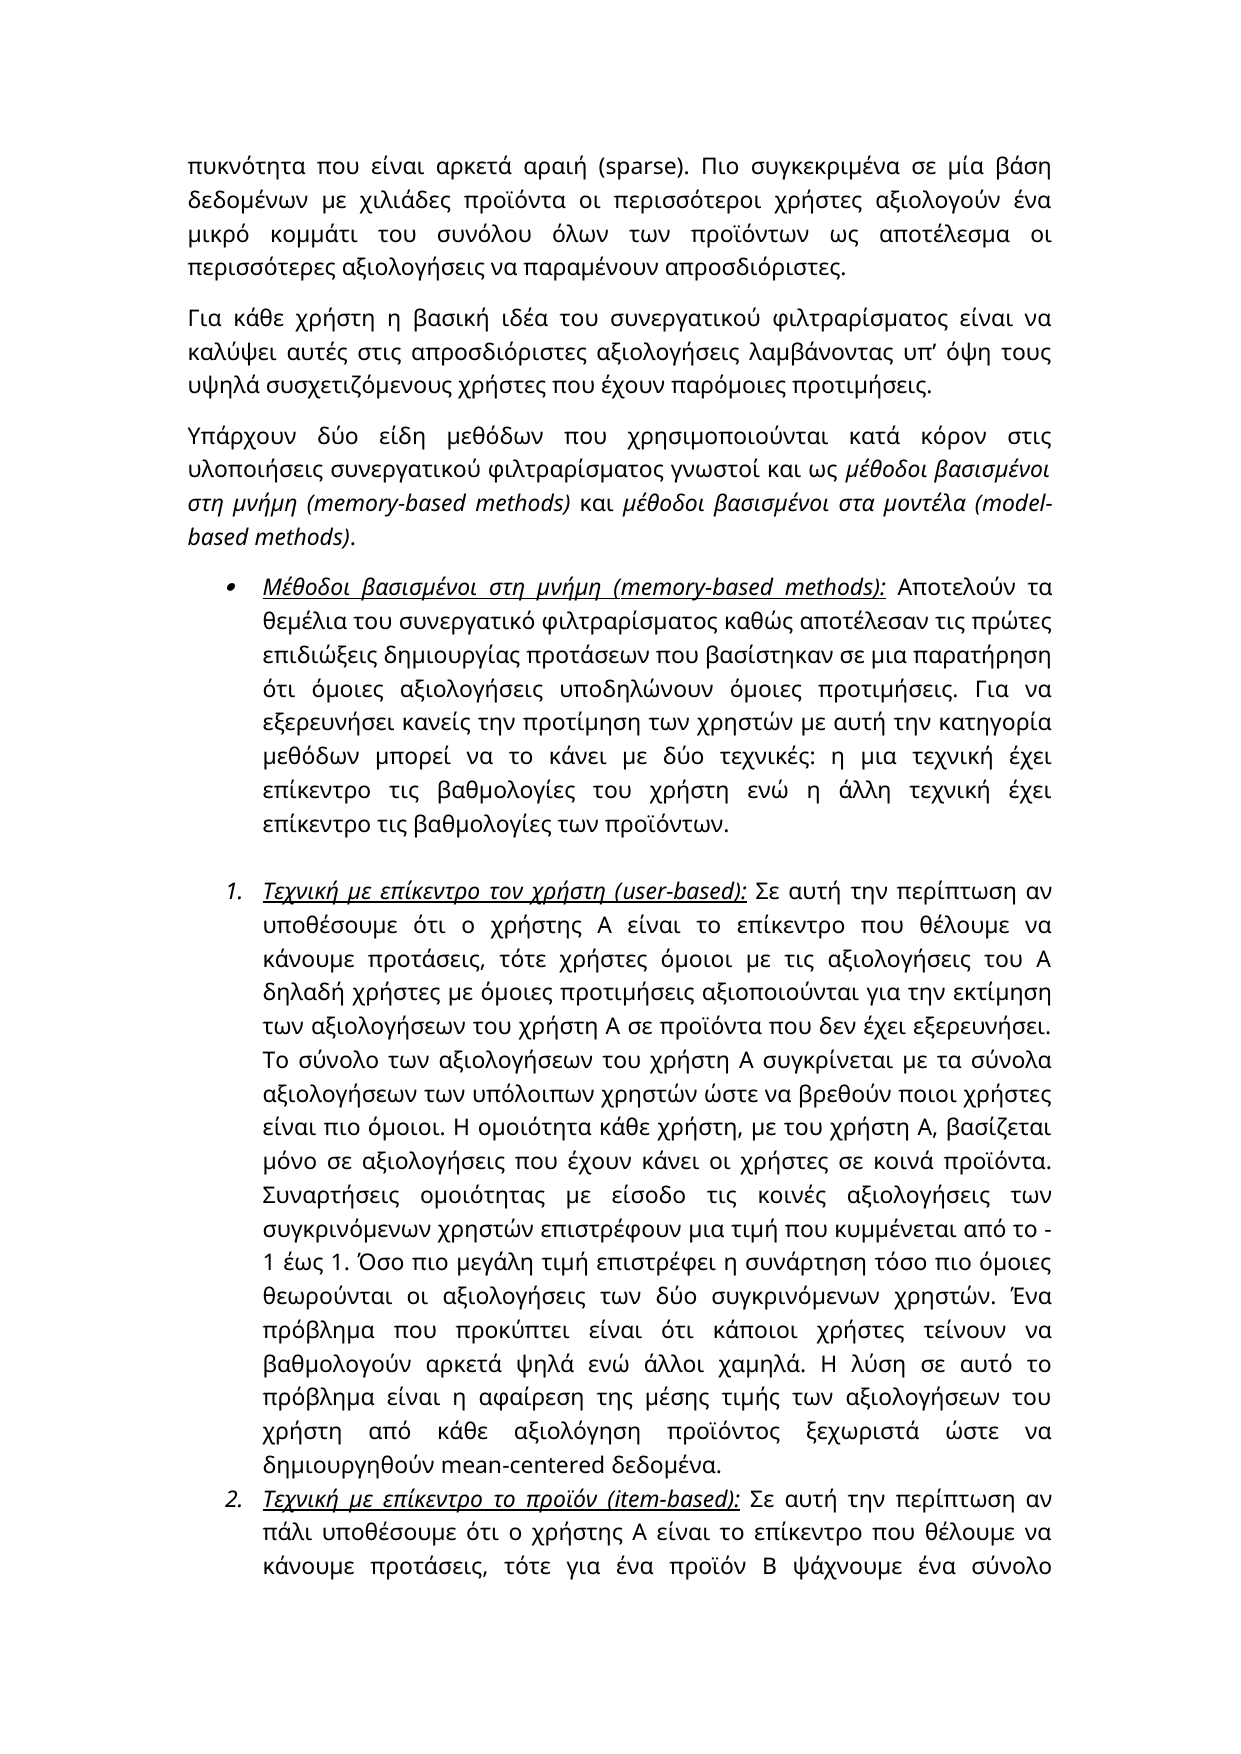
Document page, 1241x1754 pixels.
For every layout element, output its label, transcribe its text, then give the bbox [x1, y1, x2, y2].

list Τεχνική με επίκεντρο τον χρήστη (user-based): Σε αυτή την περίπτωση αν υποθέσουμε ότι ο χρήστης Α είναι το επίκεντρο που θέλουμε να κάνουμε προτάσεις, τότε χρήστες όμοιοι με τις αξιολογήσεις του A δηλαδή χρήστες με όμοιες προτιμήσεις αξιοποιούνται για την εκτίμηση των αξιολογήσεων του χρήστη Α σε προϊόντα που δεν έχει εξερευνήσει. Το σύνολο των αξιολογήσεων του χρήστη Α συγκρίνεται με τα σύνολα αξιολογήσεων των υπόλοιπων χρηστών ώστε να βρεθούν ποιοι χρήστες είναι πιο όμοιοι. Η ομοιότητα κάθε χρήστη, με του χρήστη Α, βασίζεται μόνο σε αξιολογήσεις που έχουν κάνει οι χρήστες σε κοινά προϊόντα. Συναρτήσεις ομοιότητας με είσοδο τις κοινές αξιολογήσεις των συγκρινόμενων χρηστών επιστρέφουν μια τιμή που κυμμένεται από το -1 έως 1. Όσο πιο μεγάλη τιμή επιστρέφει η συνάρτηση τόσο πιο όμοιες θεωρούνται οι αξιολογήσεις των δύο συγκρινόμενων χρηστών. Ένα πρόβλημα που προκύπτει είναι ότι κάποιοι χρήστες τείνουν να βαθμολογούν αρκετά ψηλά ενώ άλλοι χαμηλά. Η λύση σε αυτό το πρόβλημα είναι η αφαίρεση της μέσης τιμής των αξιολογήσεων του χρήστη από κάθε αξιολόγηση προϊόντος ξεχωριστά ώστε να δημιουργηθούν mean-centered δεδομένα. [225, 875, 1053, 1480]
list Μέθοδοι βασισμένοι στη μνήμη (memory-based methods): Αποτελούν τα θεμέλια του συνεργατικό φιλτραρίσματος καθώς αποτέλεσαν τις πρώτες επιδιώξεις δημιουργίας προτάσεων που βασίστηκαν σε μια παρατήρηση ότι όμοιες αξιολογήσεις υποδηλώνουν όμοιες προτιμήσεις. Για να εξερευνήσει κανείς την προτίμηση των χρηστών με αυτή την κατηγορία μεθόδων μπορεί να το κάνει με δύο τεχνικές: η μια τεχνική έχει επίκεντρο τις βαθμολογίες του χρήστη ενώ η άλλη τεχνική έχει επίκεντρο τις βαθμολογίες των προϊόντων. [225, 571, 1053, 839]
text Υπάρχουν δύο είδη μεθόδων που χρησιμοποιούνται κατά κόρον στις υλοποιήσεις συνεργατικού φιλτραρίσματος γνωστοί και ως μέθοδοι βασισμένοι στη μνήμη (memory-based methods) και μέθοδοι βασισμένοι στα μοντέλα (model-based methods). [187, 419, 1053, 552]
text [187, 150, 1053, 282]
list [225, 1482, 1053, 1581]
text Για κάθε χρήστη η βασική ιδέα του συνεργατικού φιλτραρίσματος είναι να καλύψει αυτές στις απροσδιόριστες αξιολογήσεις λαμβάνοντας υπ’ όψη τους υψηλά συσχετιζόμενους χρήστες που έχουν παρόμοιες προτιμήσεις. [187, 302, 1053, 400]
